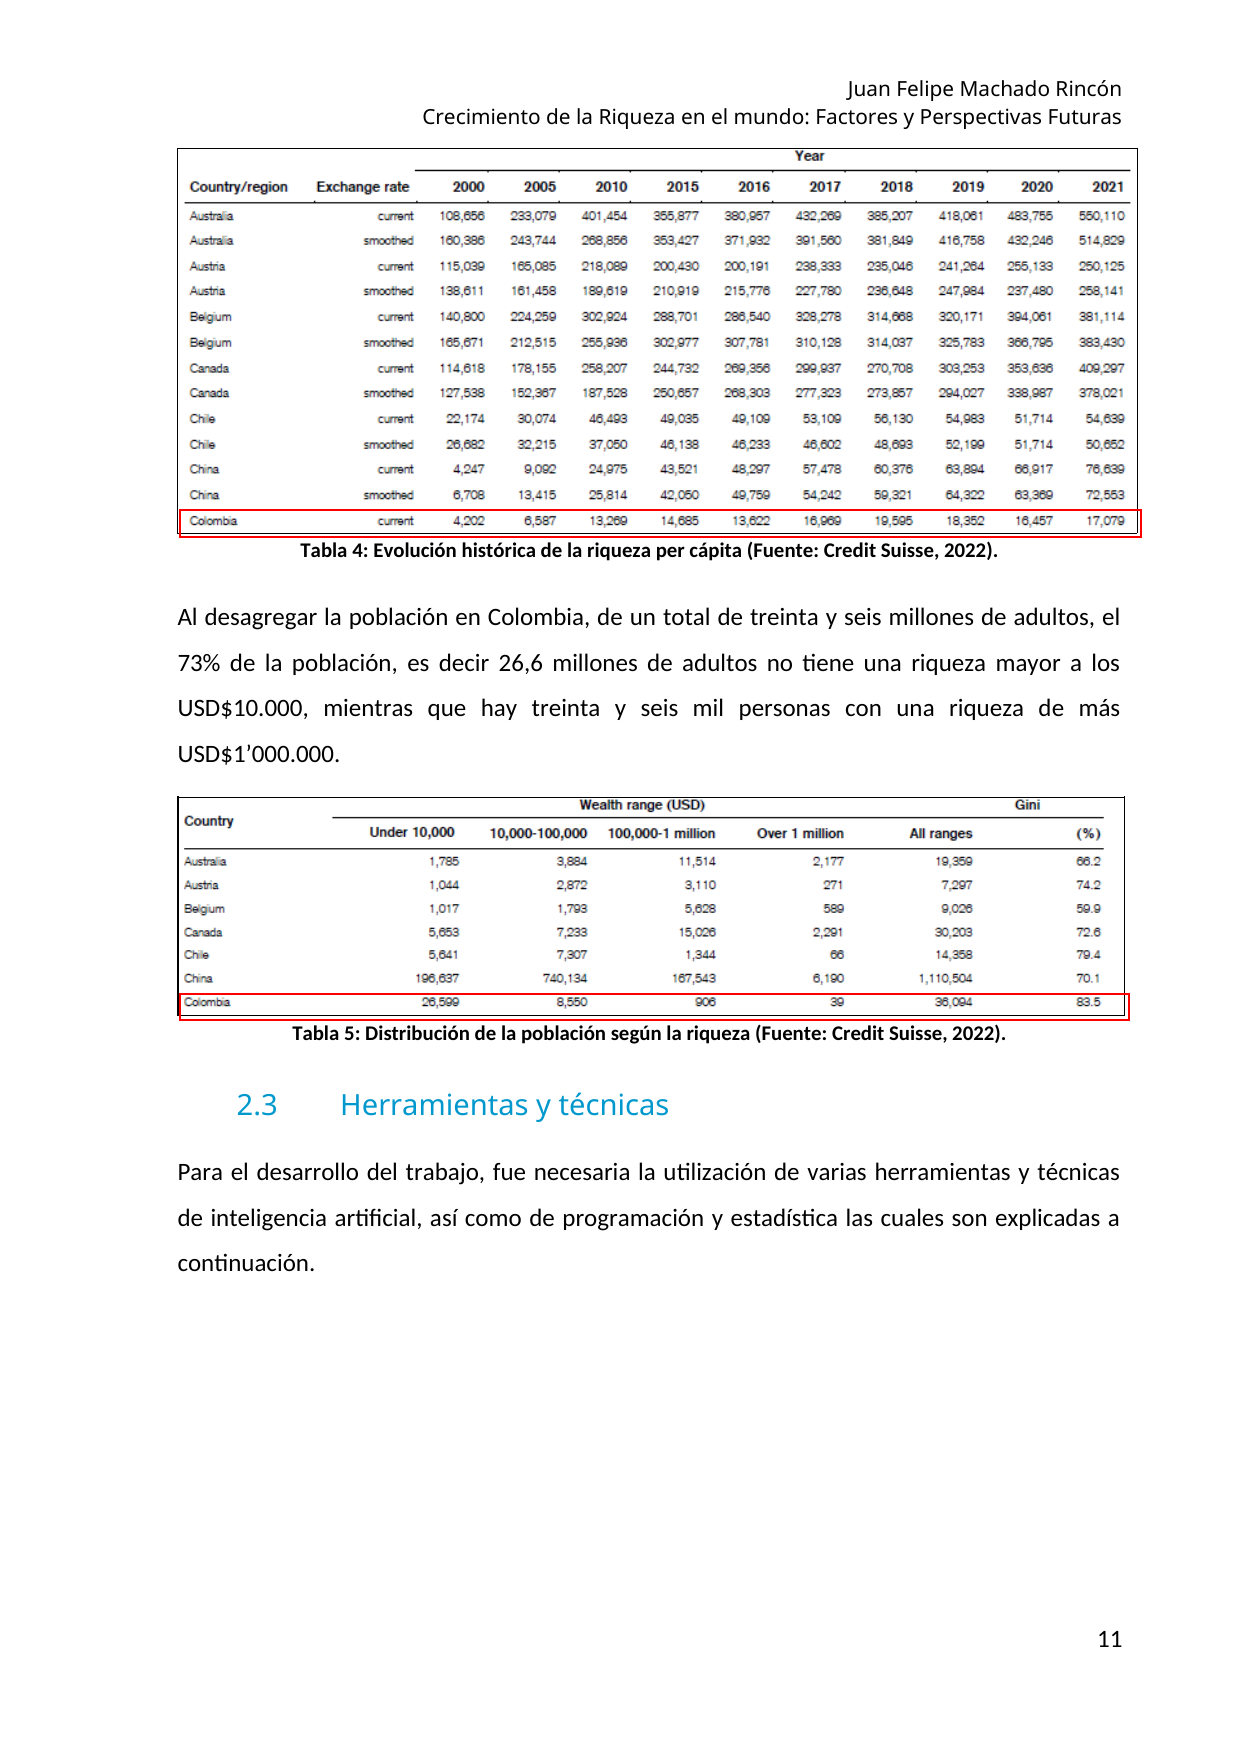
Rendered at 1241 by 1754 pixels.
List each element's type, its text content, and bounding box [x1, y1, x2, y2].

picture [178, 149, 1137, 533]
text Para el desarrollo del trabajo, fue necesaria la utilización de varias herramientas y técnicas de inteligencia artificial, así como de programación y estadística las cuales son explicadas a continuación. [177, 1156, 1122, 1278]
picture [181, 511, 1137, 533]
text Tabla 5: Distribución de la población según la riqueza (Fuente: Credit Suisse, 2022). [177, 1021, 1122, 1046]
text Al desagregar la población en Colombia, de un total de treinta y seis millones de adultos, el 73% de la población, es decir 26,6 millones de adultos no tiene una riqueza mayor a los USD$10.000, mientras que hay treinta y seis mil personas con una riqueza de más USD$1’000.000. [177, 601, 1122, 769]
picture [179, 798, 1124, 993]
text Tabla 4: Evolución histórica de la riqueza per cápita (Fuente: Credit Suisse, 2022). [177, 538, 1122, 563]
picture [181, 995, 1124, 1015]
subtitle Herramientas y técnicas [236, 1084, 1122, 1124]
